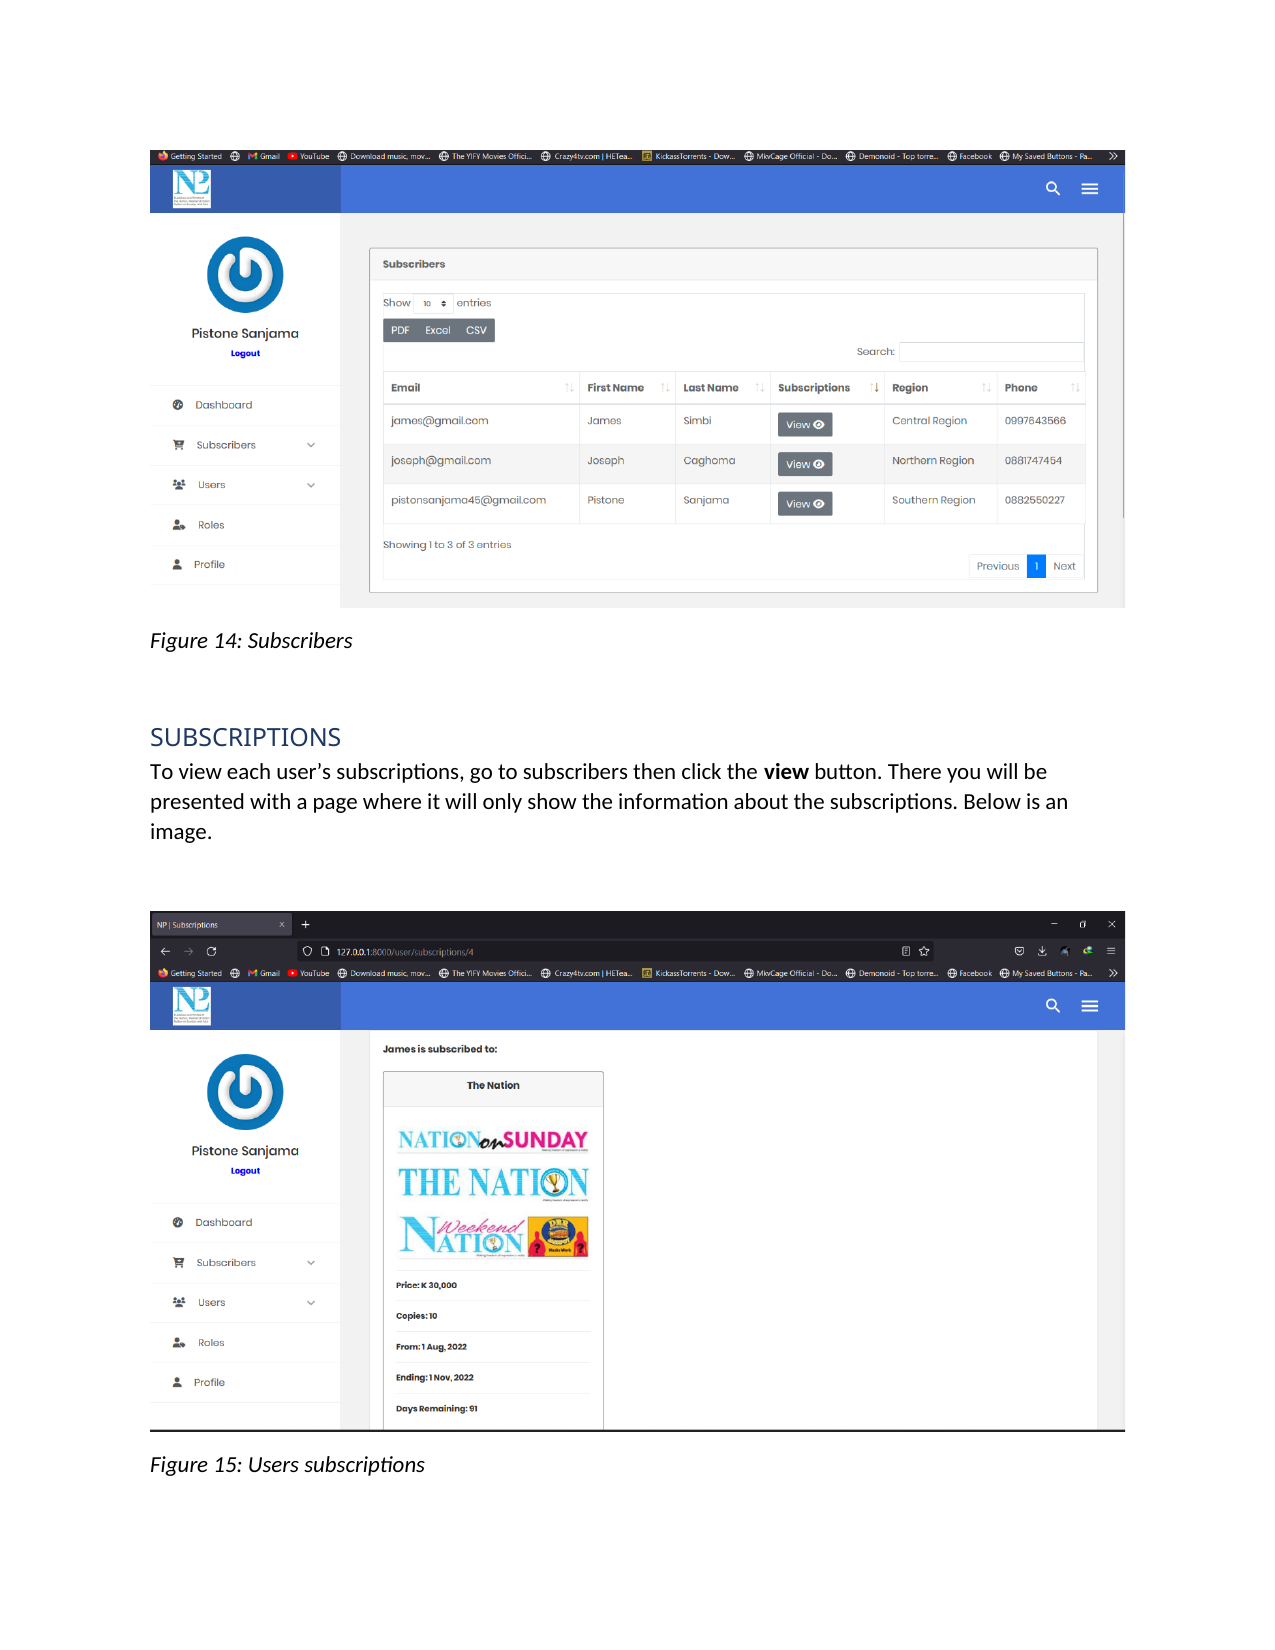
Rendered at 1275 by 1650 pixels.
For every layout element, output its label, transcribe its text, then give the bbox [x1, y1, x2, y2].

picture [150, 911, 1125, 1432]
text Figure 14: Subscribers [150, 626, 1125, 654]
subtitle SUBSCRIPTIONS [150, 720, 1125, 754]
text To view each user’s subscriptions, go to subscribers then click the view button. There you will be presented with a page where it will only show the information about the subscriptions. Below is an image. [150, 757, 1125, 845]
text Figure 15: Users subscriptions [150, 1450, 1125, 1478]
picture [150, 150, 1125, 608]
